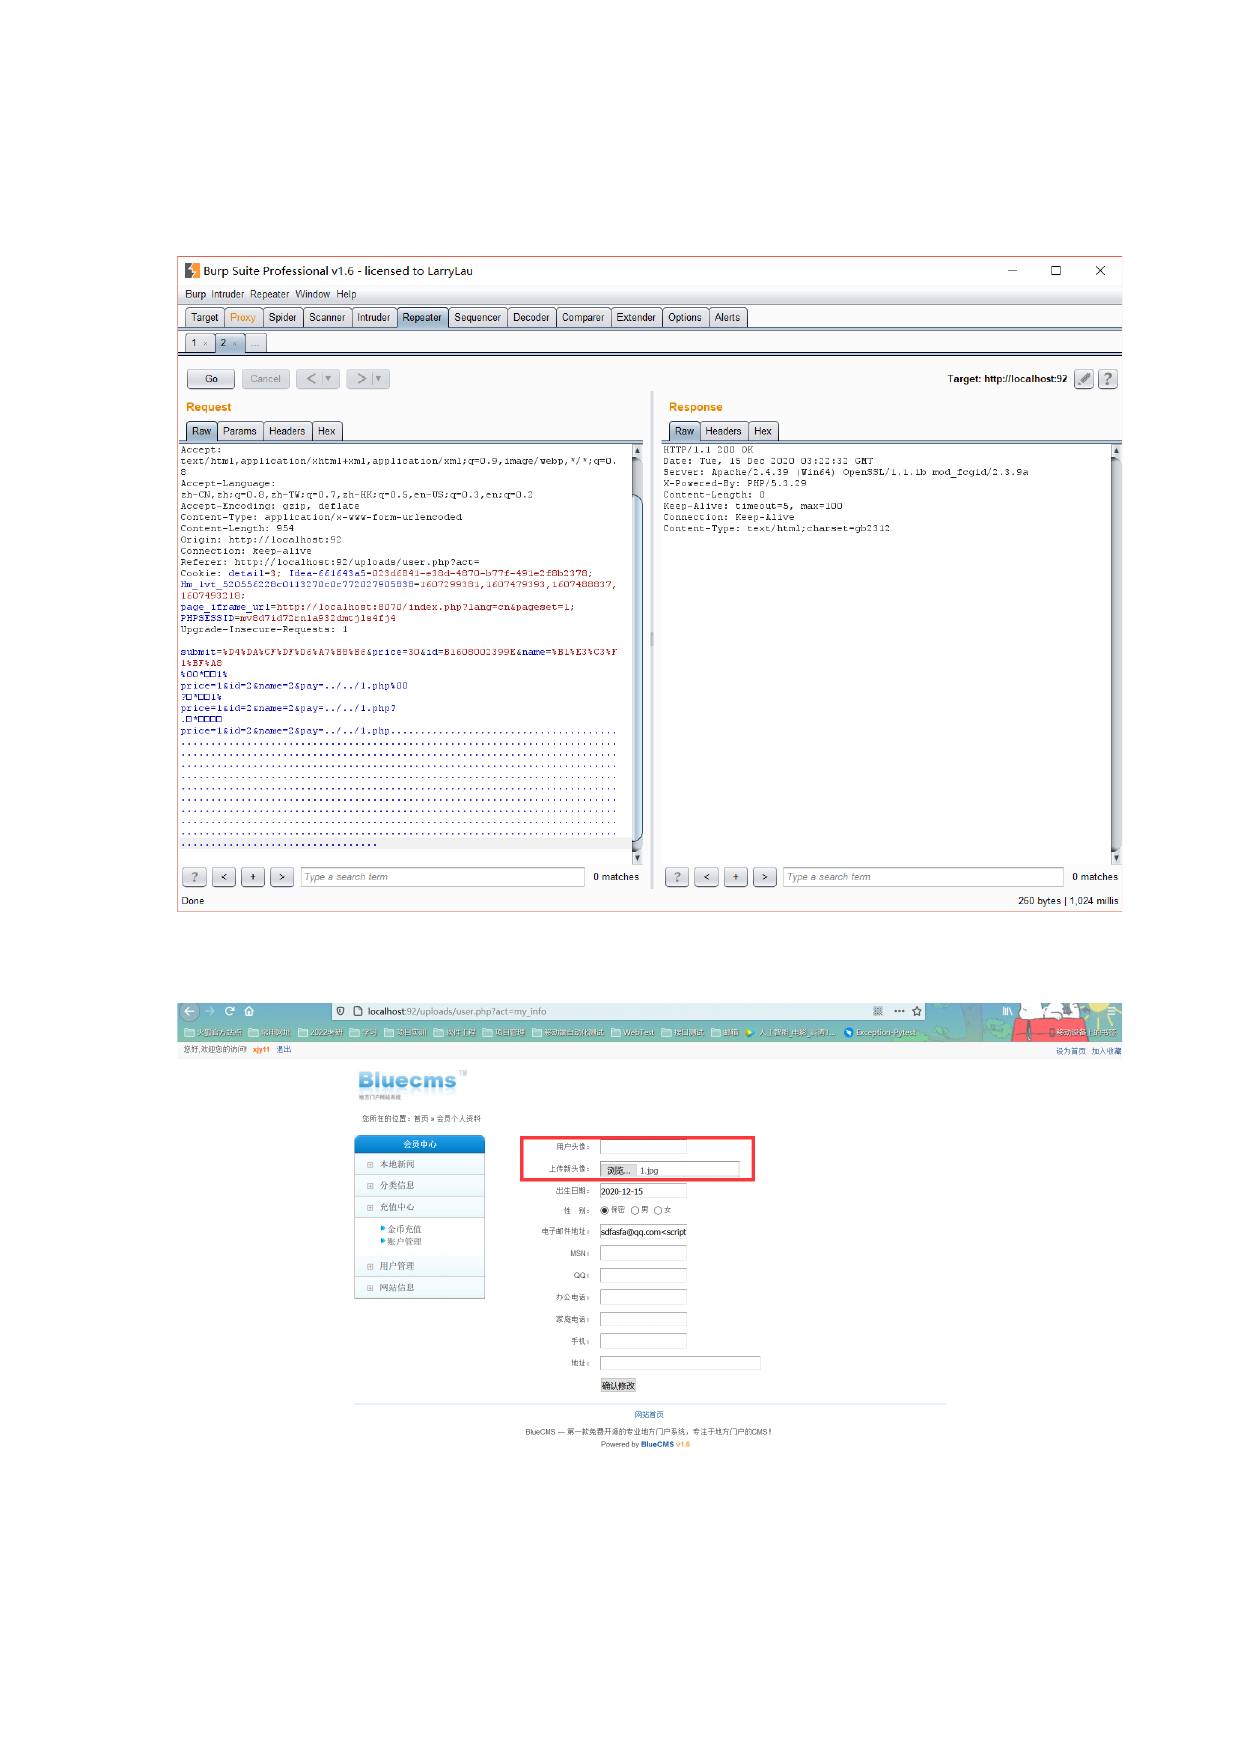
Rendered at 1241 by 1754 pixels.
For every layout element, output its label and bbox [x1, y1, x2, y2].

picture [177, 1003, 1123, 1487]
picture [177, 256, 1123, 912]
